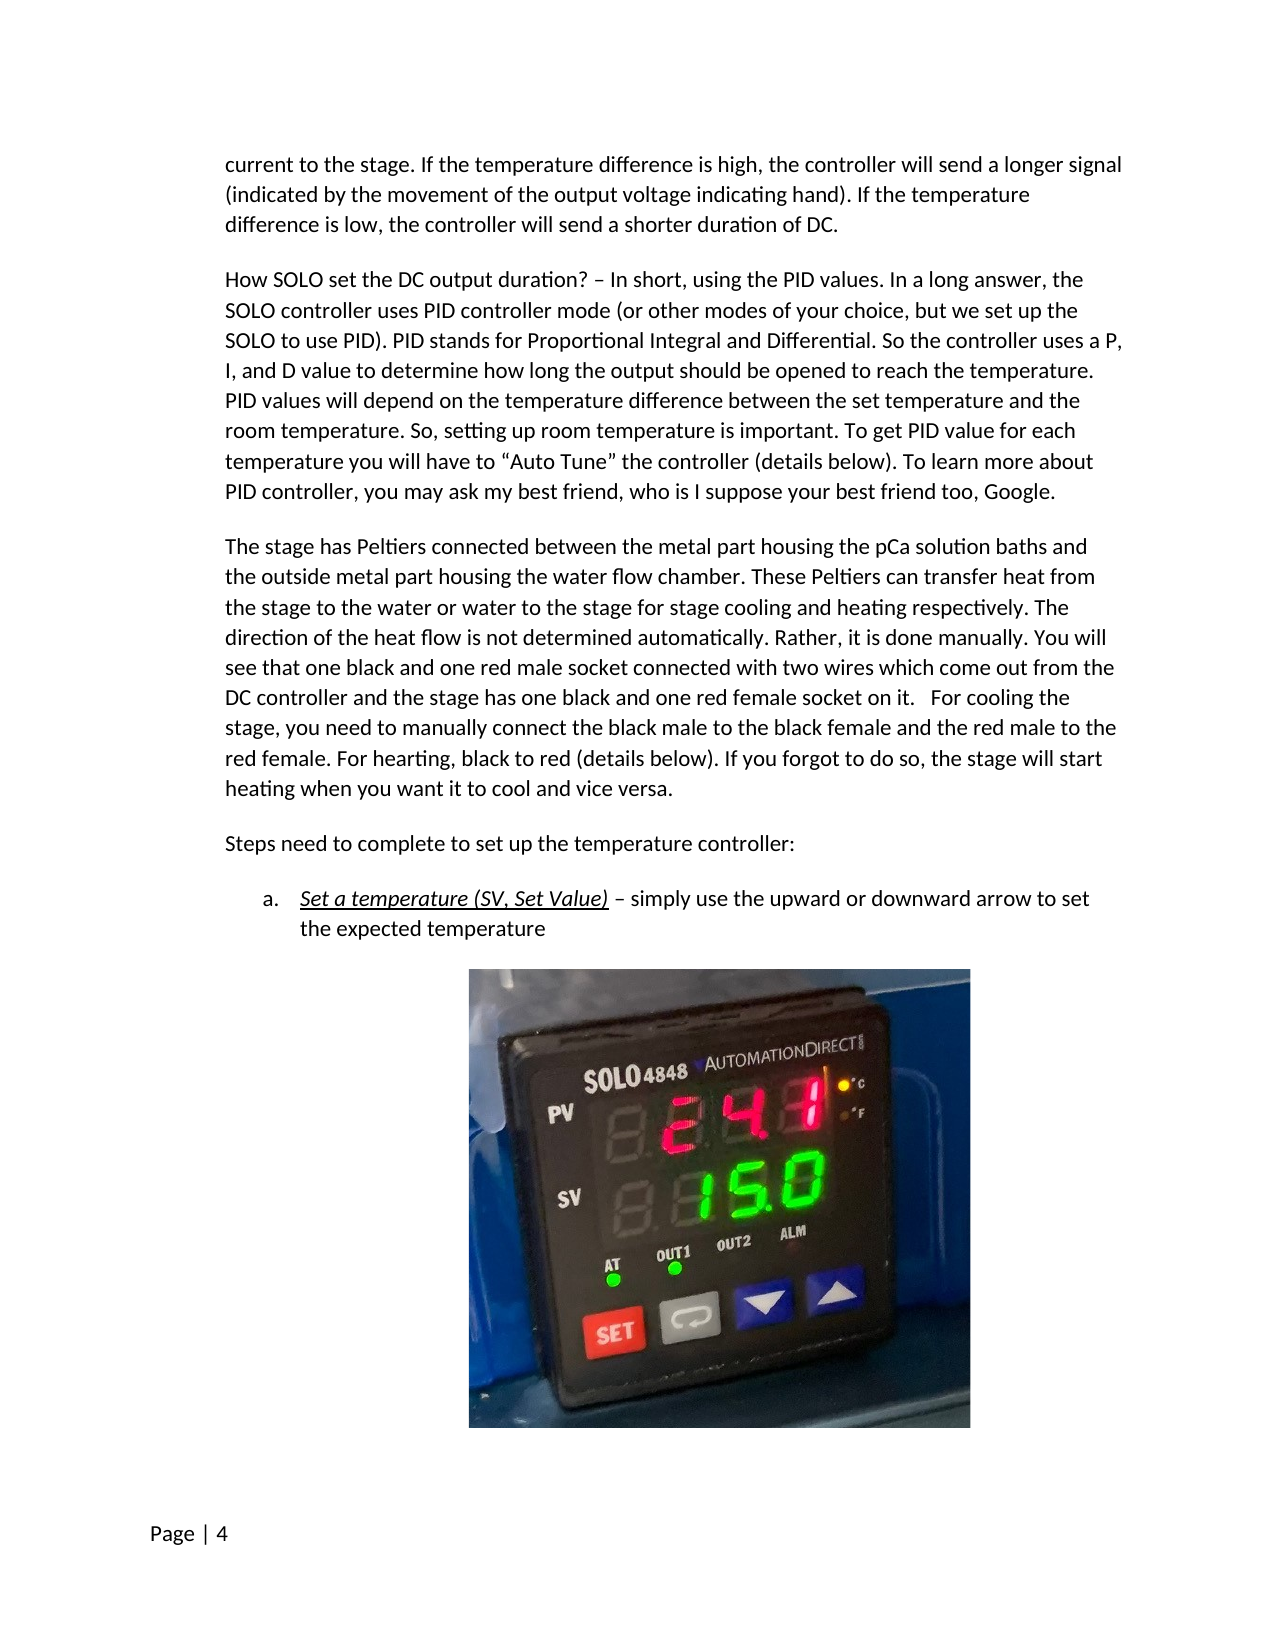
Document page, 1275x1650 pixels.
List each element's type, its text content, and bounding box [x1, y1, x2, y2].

list How SOLO set the DC output duration? – In short, using the PID values. In a long answer, the SOLO controller uses PID controller mode (or other modes of your choice, but we set up the SOLO to use PID). PID stands for Proportional Integral and Differential. So the controller uses a P, I, and D value to determine how long the output should be opened to reach the temperature. PID values will depend on the temperature difference between the set temperature and the room temperature. So, setting up room temperature is important. To get PID value for each temperature you will have to “Auto Tune” the controller (details below). To learn more about PID controller, you may ask my best friend, who is I suppose your best friend too, Google. [225, 266, 1125, 505]
list Steps need to complete to set up the temperature controller: [225, 829, 1125, 857]
list The stage has Peltiers connected between the metal part housing the pCa solution baths and the outside metal part housing the water flow chamber. These Peltiers can transfer heat from the stage to the water or water to the stage for stage cooling and heating respectively. The direction of the heat flow is not determined automatically. Rather, it is done manually. You will see that one black and one red male socket connected with two wires which come out from the DC controller and the stage has one black and one red female socket on it. For cooling the stage, you need to manually connect the black male to the black female and the red male to the red female. For hearting, black to red (details below). If you forgot to do so, the stage will start heating when you want it to cool and vice versa. [225, 532, 1125, 802]
list Set a temperature (SV, Set Value) – simply use the upward or downward arrow to set the expected temperature [262, 884, 1125, 943]
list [225, 150, 1125, 238]
